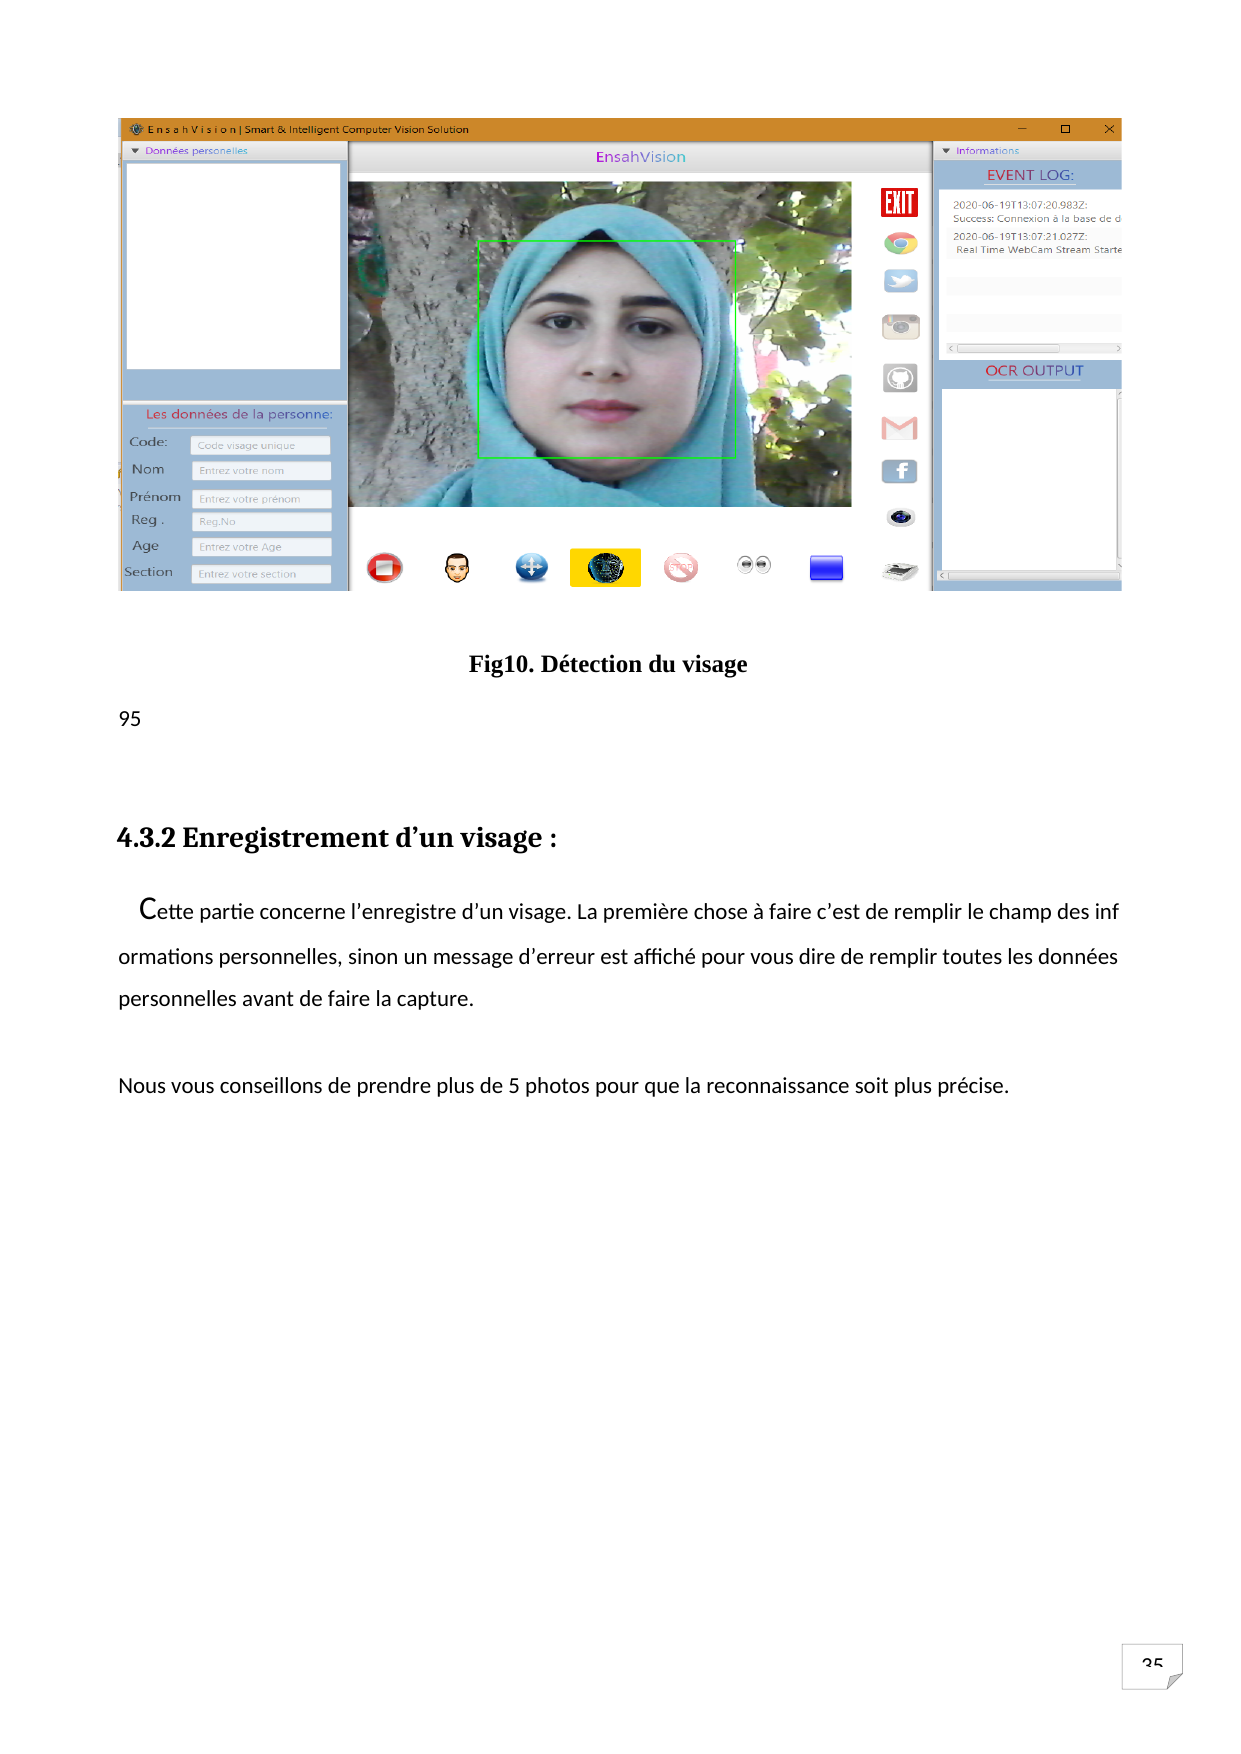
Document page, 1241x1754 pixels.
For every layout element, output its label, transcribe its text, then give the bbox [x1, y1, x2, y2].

subtitle 4.3.2 Enregistrement d’un visage : [117, 821, 1122, 854]
text Nous vous conseillons de prendre plus de 5 photos pour que la reconnaissance soit plus précise. [118, 1071, 1122, 1099]
text 95 [118, 704, 1122, 732]
subtitle Fig10. Détection du visage [118, 649, 1098, 678]
text Cette partie concerne l’enregistre d’un visage. La première chose à faire c’est de remplir le champ des informations personnelles, sinon un message d’erreur est affiché pour vous dire de remplir toutes les données personnelles avant de faire la capture. [118, 887, 1122, 1012]
picture [118, 118, 1122, 591]
